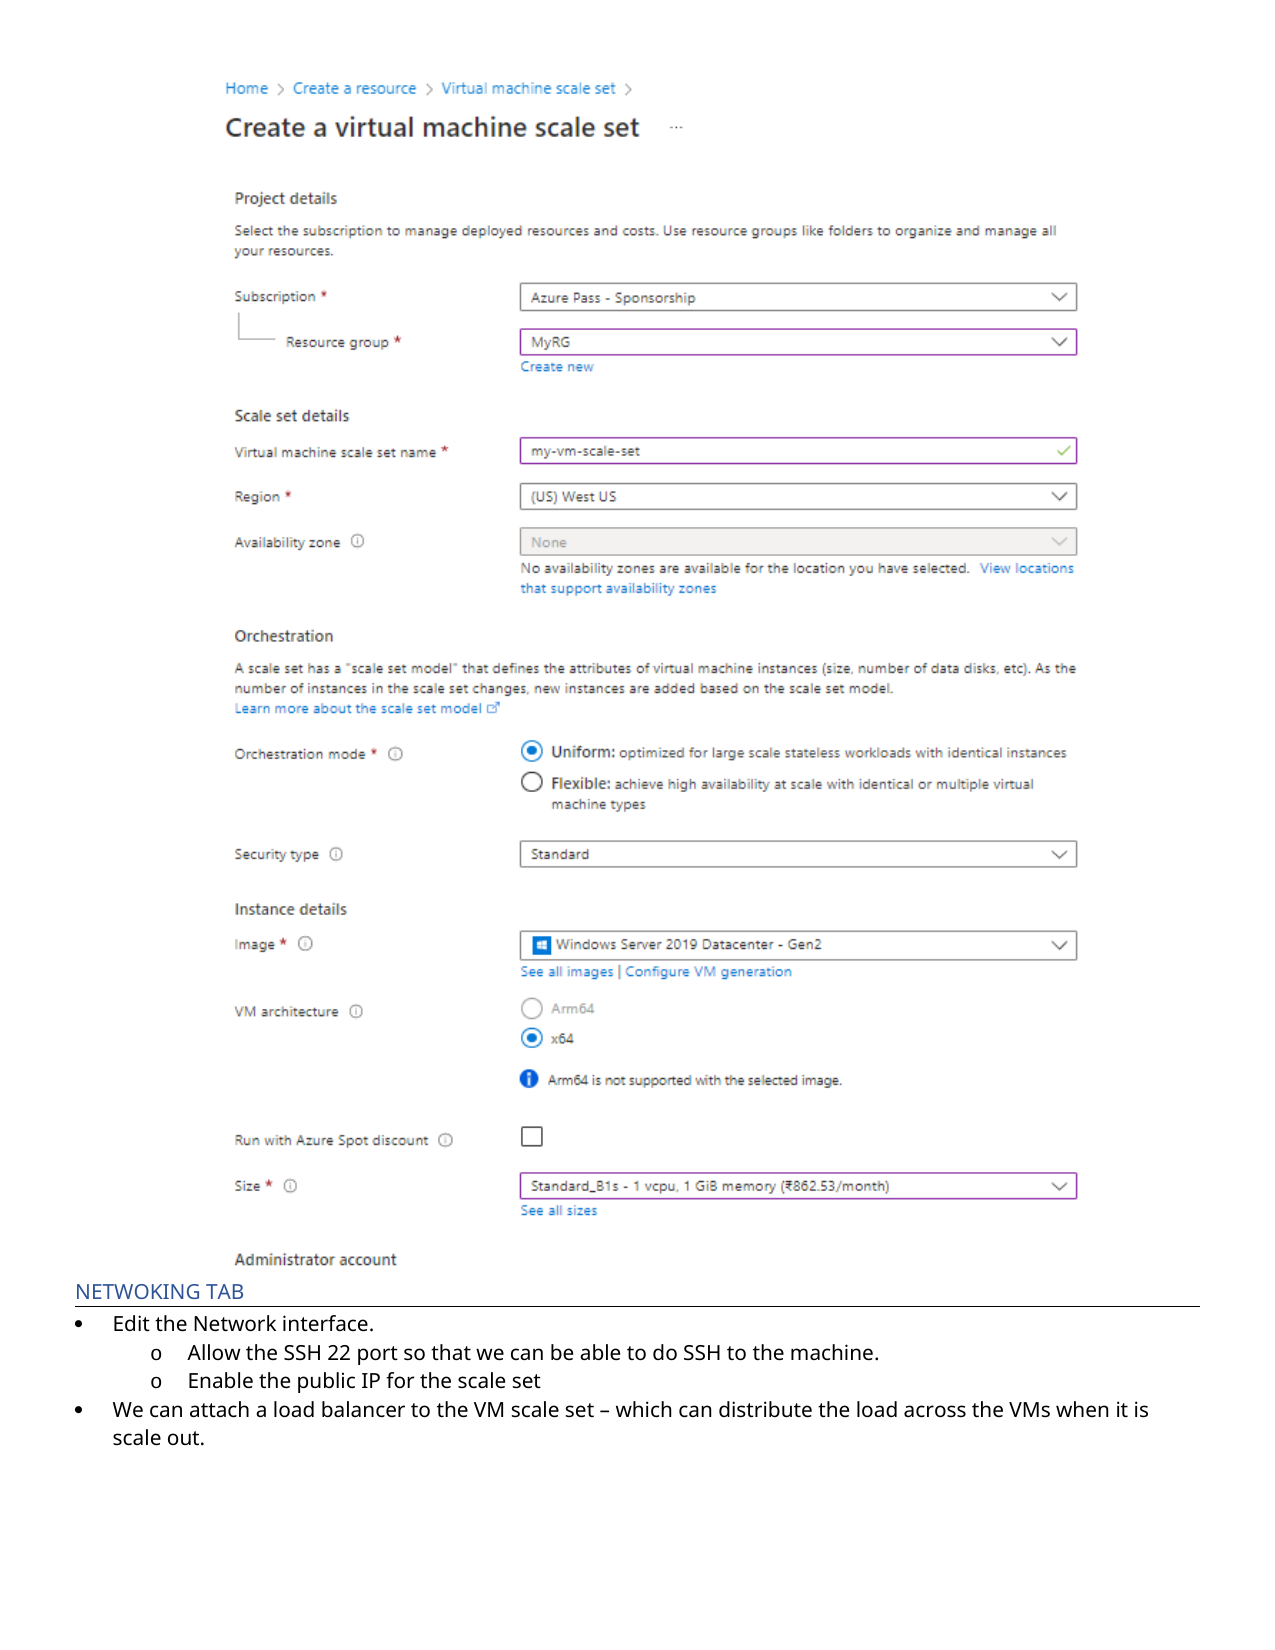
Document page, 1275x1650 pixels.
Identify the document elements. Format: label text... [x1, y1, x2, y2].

list Enable the public IP for the scale set [150, 1367, 1200, 1395]
list Allow the SSH 22 port so that we can be able to do SSH to the machine. [150, 1338, 1200, 1367]
list We can attach a load balancer to the VM scale set – which can distribute the load across the VMs when it is scale out. [75, 1395, 1200, 1452]
picture [214, 75, 1099, 1274]
list Edit the Network interface. [75, 1309, 1200, 1338]
subtitle NETWOKING TAB [75, 1277, 1200, 1306]
